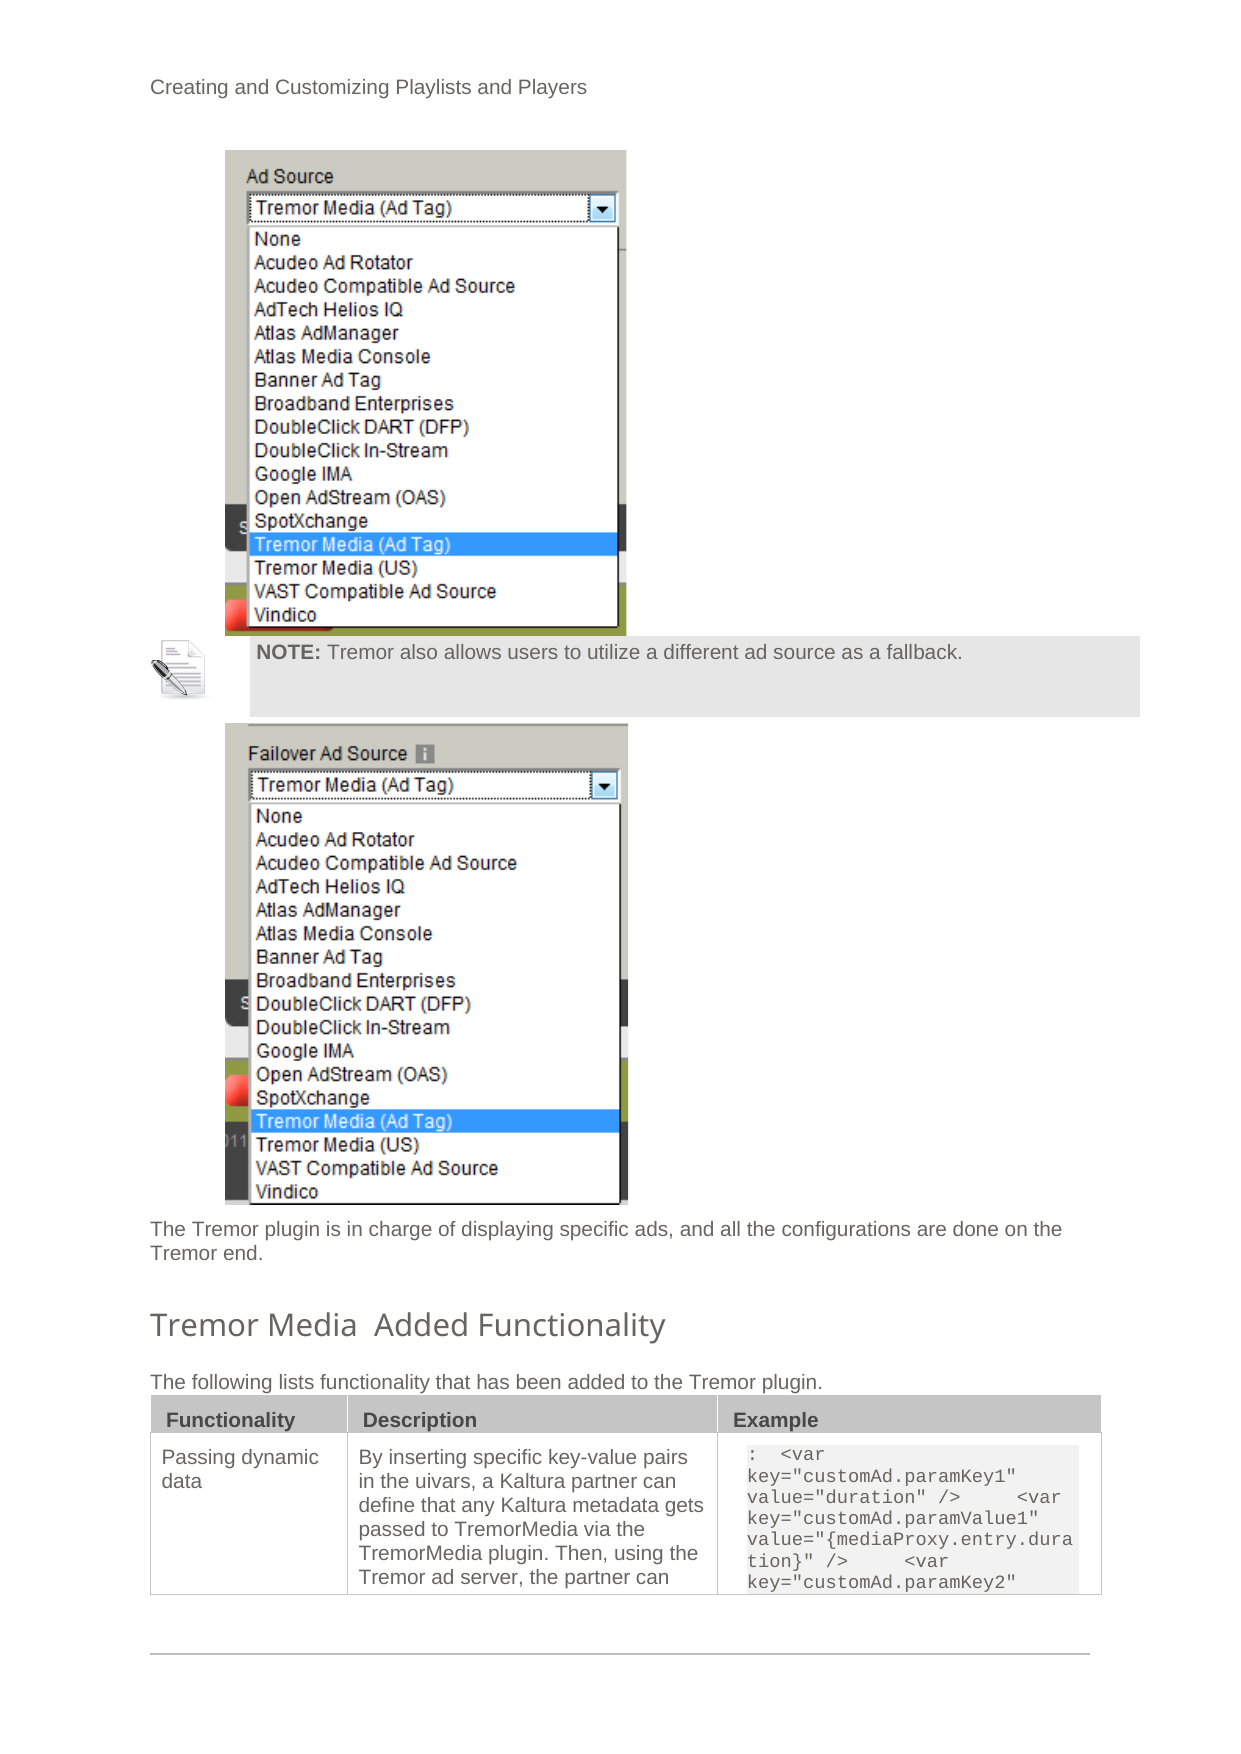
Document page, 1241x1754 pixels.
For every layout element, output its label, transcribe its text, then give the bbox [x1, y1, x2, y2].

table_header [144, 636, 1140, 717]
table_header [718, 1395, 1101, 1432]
picture [225, 150, 627, 636]
text The Tremor plugin is in charge of displaying specific ads, and all the configurations are done on the Tremor end. [150, 1217, 1090, 1265]
text The following lists functionality that has been added to the Tremor plugin. [150, 1370, 1090, 1394]
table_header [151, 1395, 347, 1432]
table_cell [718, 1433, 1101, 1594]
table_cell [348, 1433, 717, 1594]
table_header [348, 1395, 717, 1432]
picture [150, 640, 214, 700]
picture [225, 723, 629, 1205]
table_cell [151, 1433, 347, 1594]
subtitle Tremor Media Added Functionality [150, 1303, 1090, 1345]
